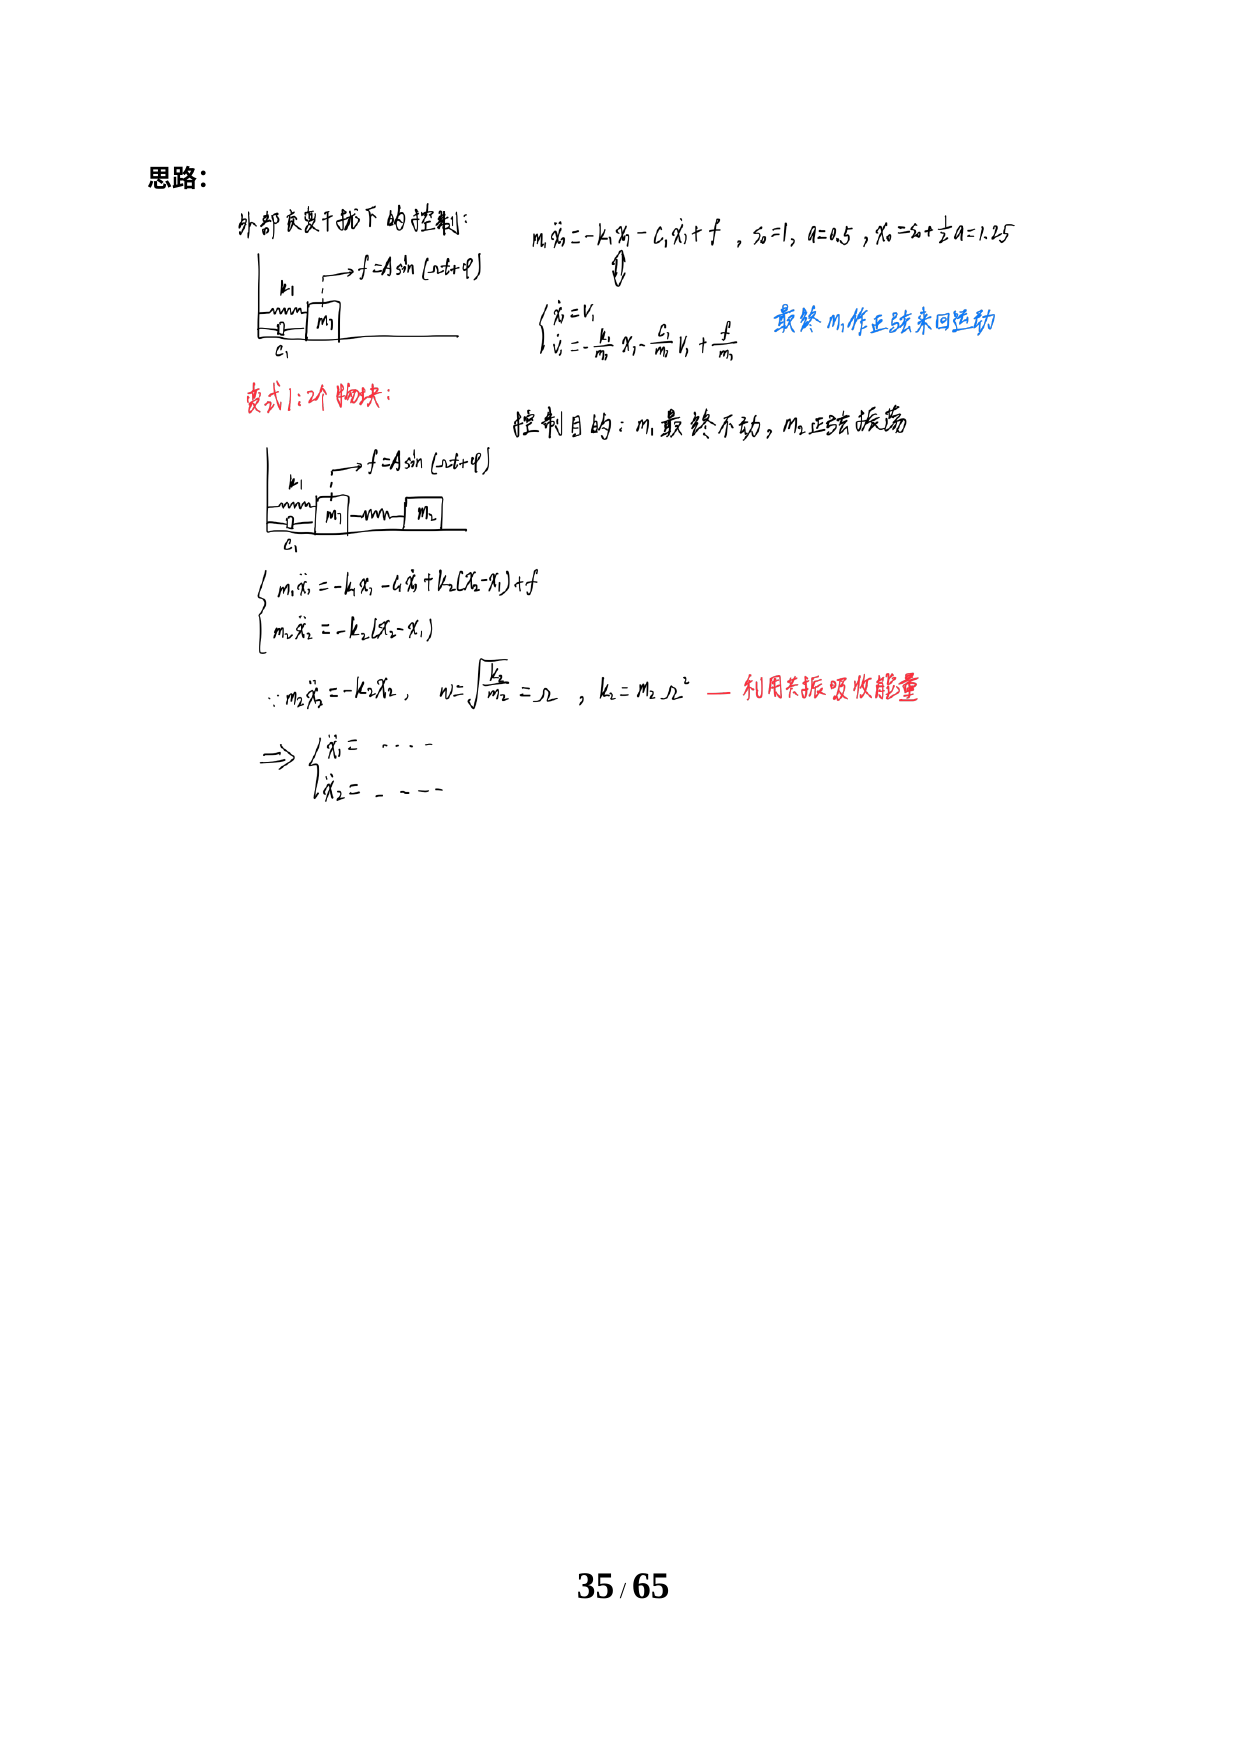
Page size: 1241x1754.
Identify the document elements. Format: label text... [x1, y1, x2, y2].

text 思路： [148, 159, 1092, 195]
picture [217, 195, 1023, 805]
